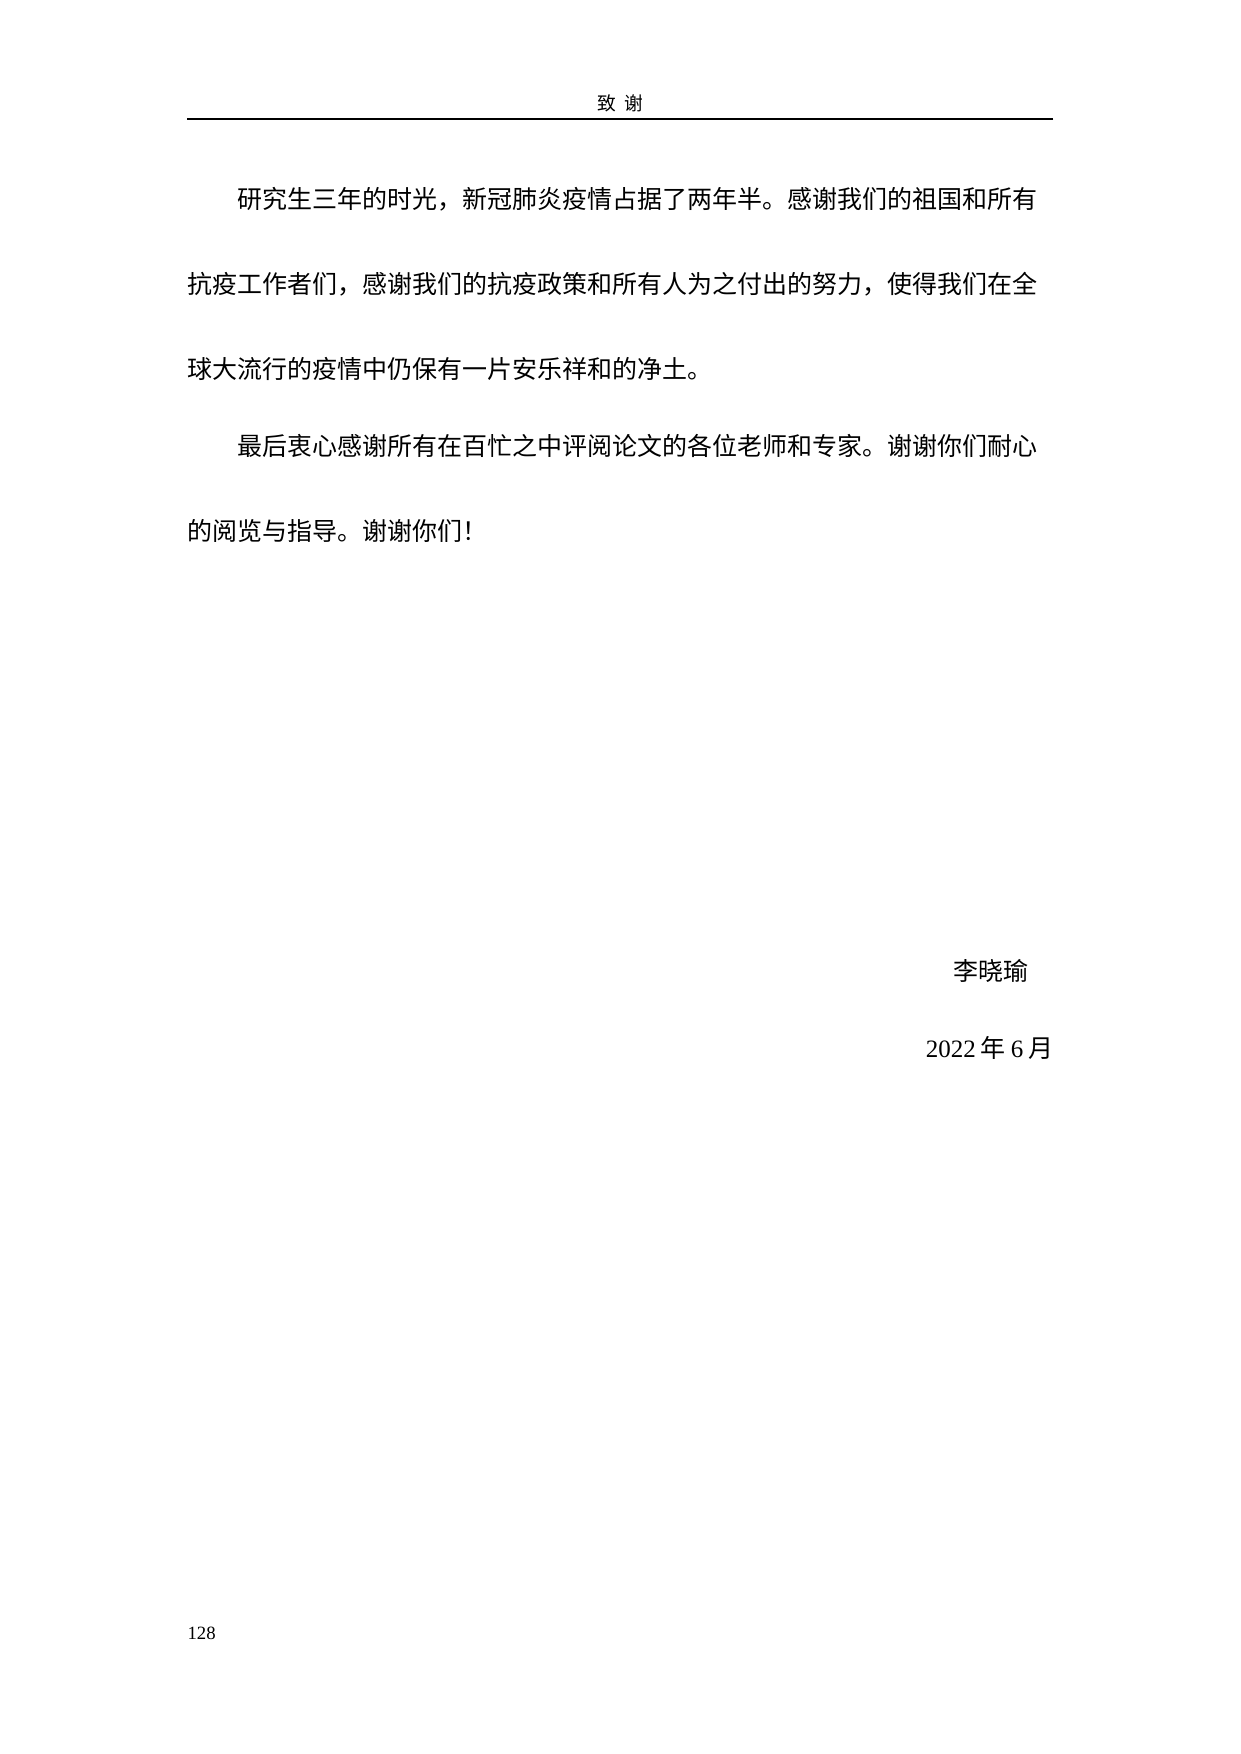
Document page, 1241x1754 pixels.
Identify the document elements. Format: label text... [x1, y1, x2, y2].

text 2022年6月 [187, 1013, 1053, 1081]
text 李晓瑜 [187, 936, 1028, 1003]
text 研究生三年的时光，新冠肺炎疫情占据了两年半。感谢我们的祖国和所有抗疫工作者们，感谢我们的抗疫政策和所有人为之付出的努力，使得我们在全球大流行的疫情中仍保有一片安乐祥和的净土。 [187, 164, 1053, 402]
text 最后衷心感谢所有在百忙之中评阅论文的各位老师和专家。谢谢你们耐心的阅览与指导。谢谢你们！ [187, 411, 1053, 563]
